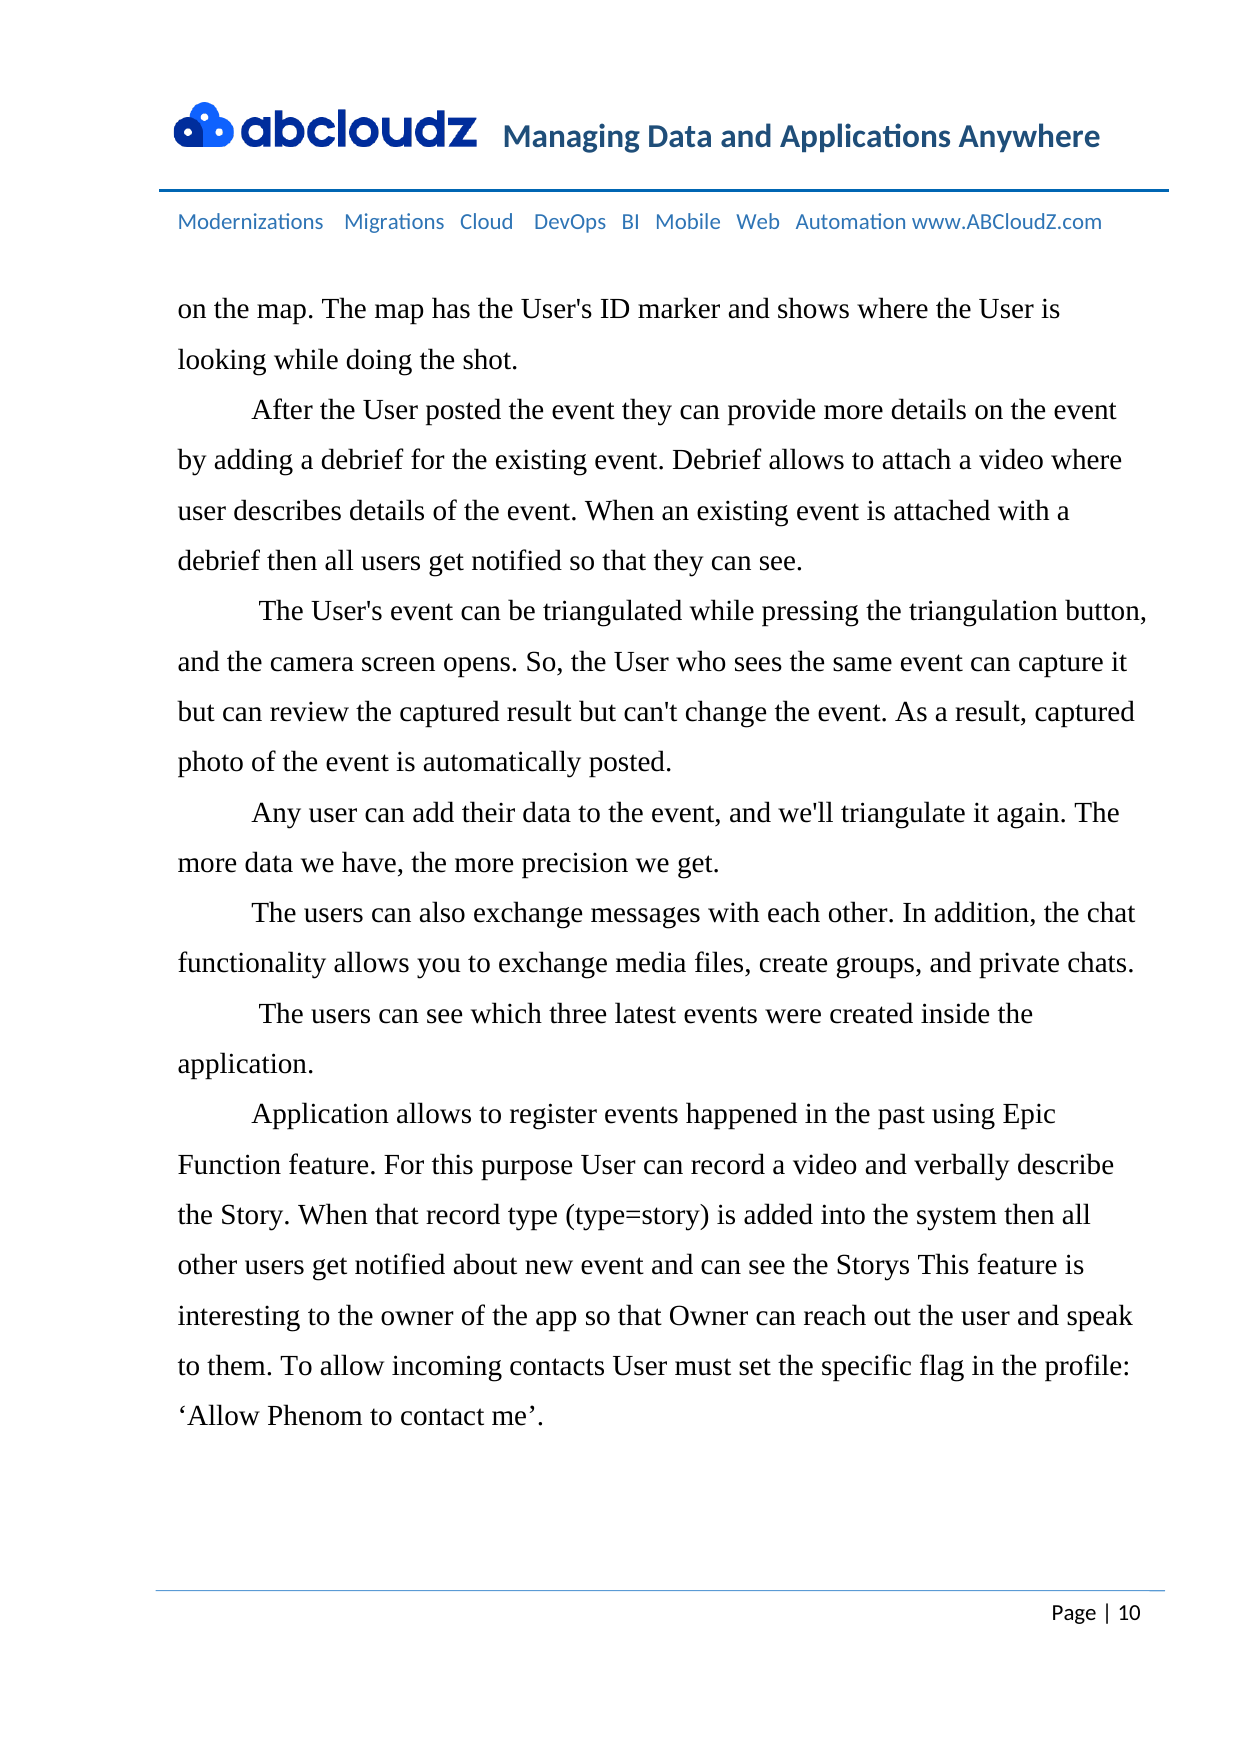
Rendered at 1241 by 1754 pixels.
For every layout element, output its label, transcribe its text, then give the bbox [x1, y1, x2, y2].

text The User's event can be triangulated while pressing the triangulation button, and the camera screen opens. So, the User who sees the same event can capture it but can review the captured result but can't change the event. As a result, captured photo of the event is automatically posted. [177, 593, 1152, 778]
text The users can see which three latest events were created inside the application. [177, 996, 1152, 1080]
picture [173, 102, 477, 147]
text After the User posted the event they can provide more details on the event by adding a debrief for the existing event. Debrief allows to attach a video where user describes details of the event. When an existing event is attached with a debrief then all users get notified so that they can see. [177, 392, 1152, 577]
text Application allows to register events happened in the past using Epic Function feature. For this purpose User can record a video and verbally describe the Story. When that record type (type=story) is added into the system then all other users get notified about new event and can see the Storys This feature is interesting to the owner of the app so that Owner can reach out the user and speak to them. To allow incoming contacts User must set the specific flag in the profile: ‘Allow Phenom to contact me’. [177, 1097, 1152, 1432]
text Any user can add their data to the event, and we'll triangulate it again. The more data we have, the more precision we get. [177, 795, 1152, 878]
text The users can also exchange messages with each other. In addition, the chat functionality allows you to exchange media files, create groups, and private chats. [177, 895, 1152, 979]
